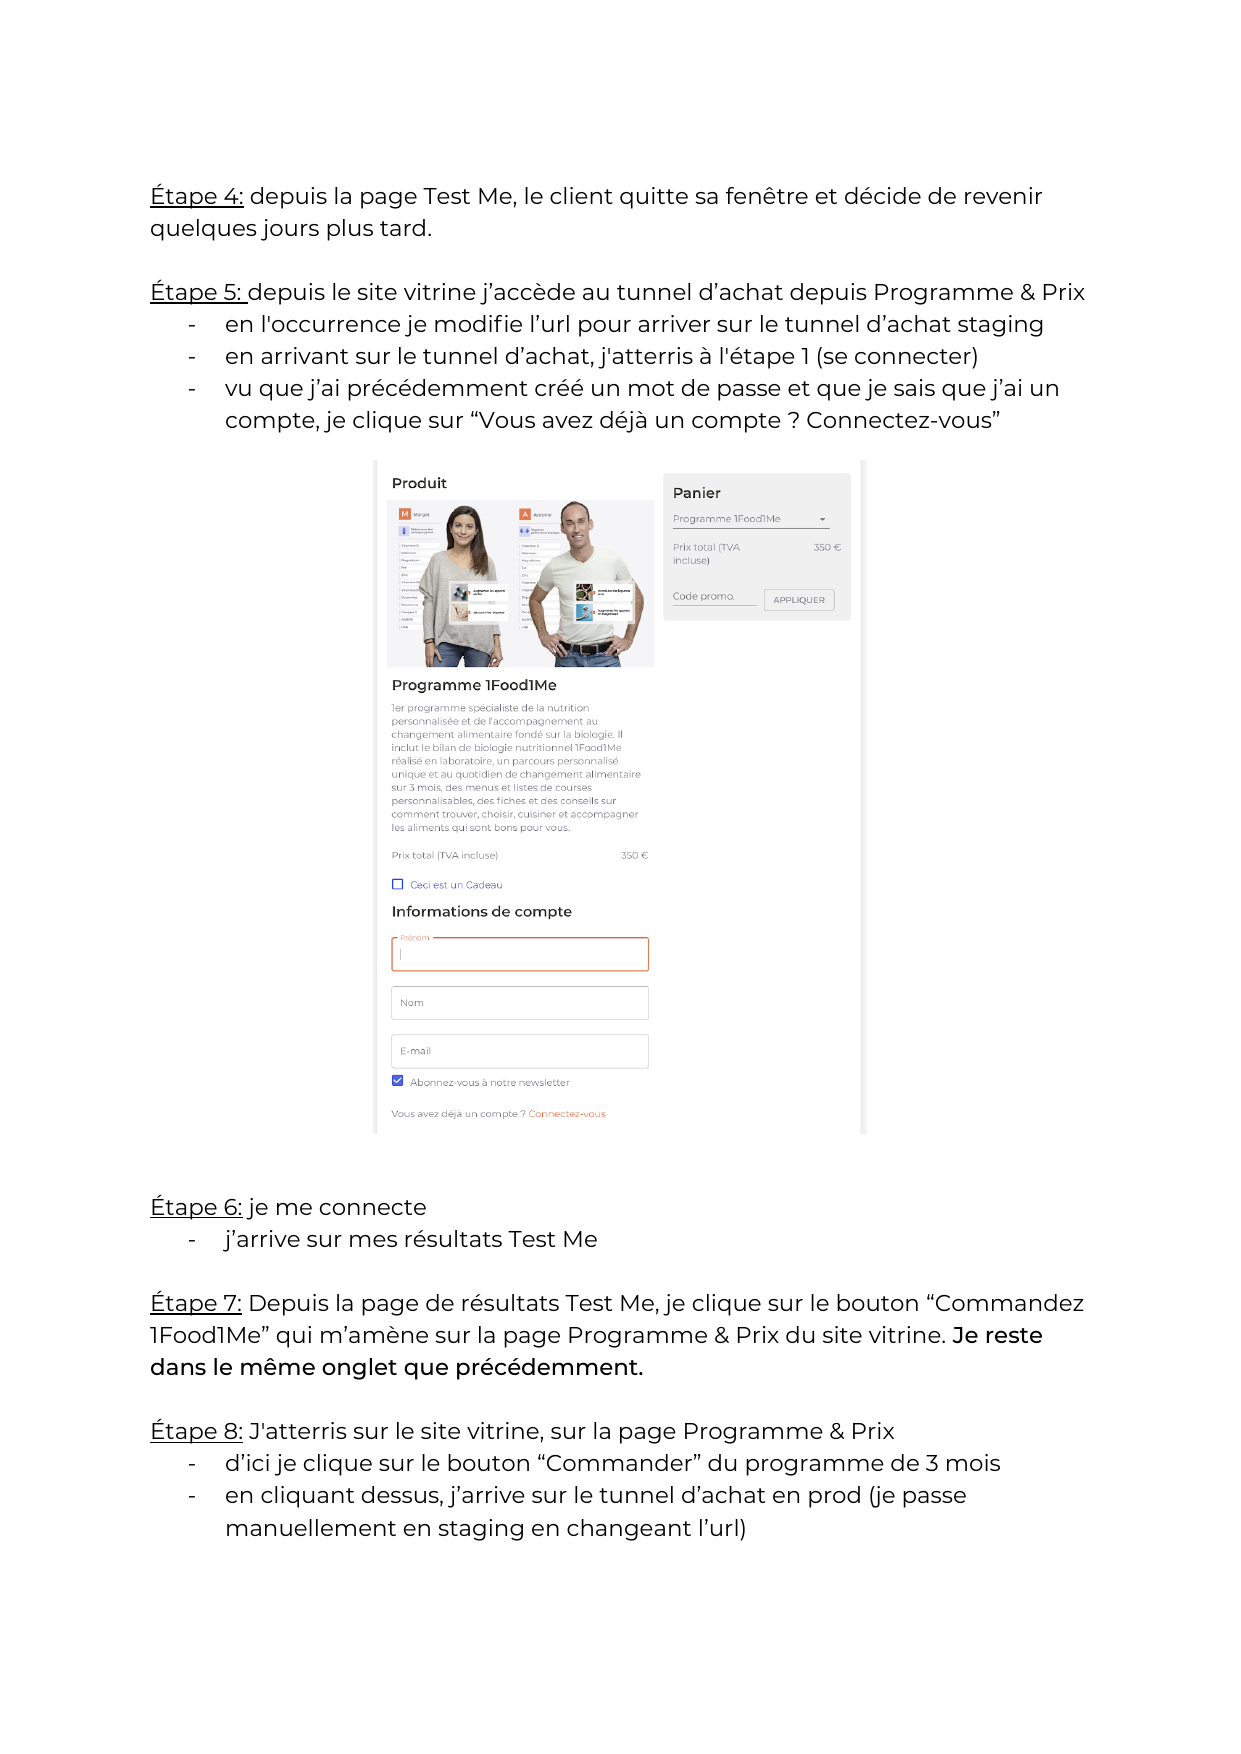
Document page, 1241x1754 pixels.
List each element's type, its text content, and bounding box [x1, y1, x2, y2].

list en l'occurrence je modifie l’url pour arriver sur le tunnel d’achat staging [187, 310, 1090, 338]
picture [372, 460, 867, 1134]
list j’arrive sur mes résultats Test Me [187, 1225, 1090, 1253]
text Étape 6: je me connecte [150, 1193, 1090, 1221]
text Étape 7: Depuis la page de résultats Test Me, je clique sur le bouton “Commandez 1Food1Me” qui m’amène sur la page Programme & Prix du site vitrine. Je reste dans le même onglet que précédemment. [150, 1289, 1090, 1381]
text Étape 4: depuis la page Test Me, le client quitte sa fenêtre et décide de revenir quelques jours plus tard. [150, 182, 1090, 242]
list en cliquant dessus, j’arrive sur le tunnel d’achat en prod (je passe manuellement en staging en changeant l’url) [187, 1482, 1090, 1542]
list en arrivant sur le tunnel d’achat, j'atterris à l'étape 1 (se connecter) [187, 342, 1090, 370]
list d’ici je clique sur le bouton “Commander” du programme de 3 mois [187, 1450, 1090, 1478]
list vu que j’ai précédemment créé un mot de passe et que je sais que j’ai un compte, je clique sur “Vous avez déjà un compte ? Connectez-vous” [187, 374, 1090, 434]
text Étape 8: J'atterris sur le site vitrine, sur la page Programme & Prix [150, 1418, 1090, 1446]
text Étape 5: depuis le site vitrine j’accède au tunnel d’achat depuis Programme & Prix [150, 278, 1090, 306]
